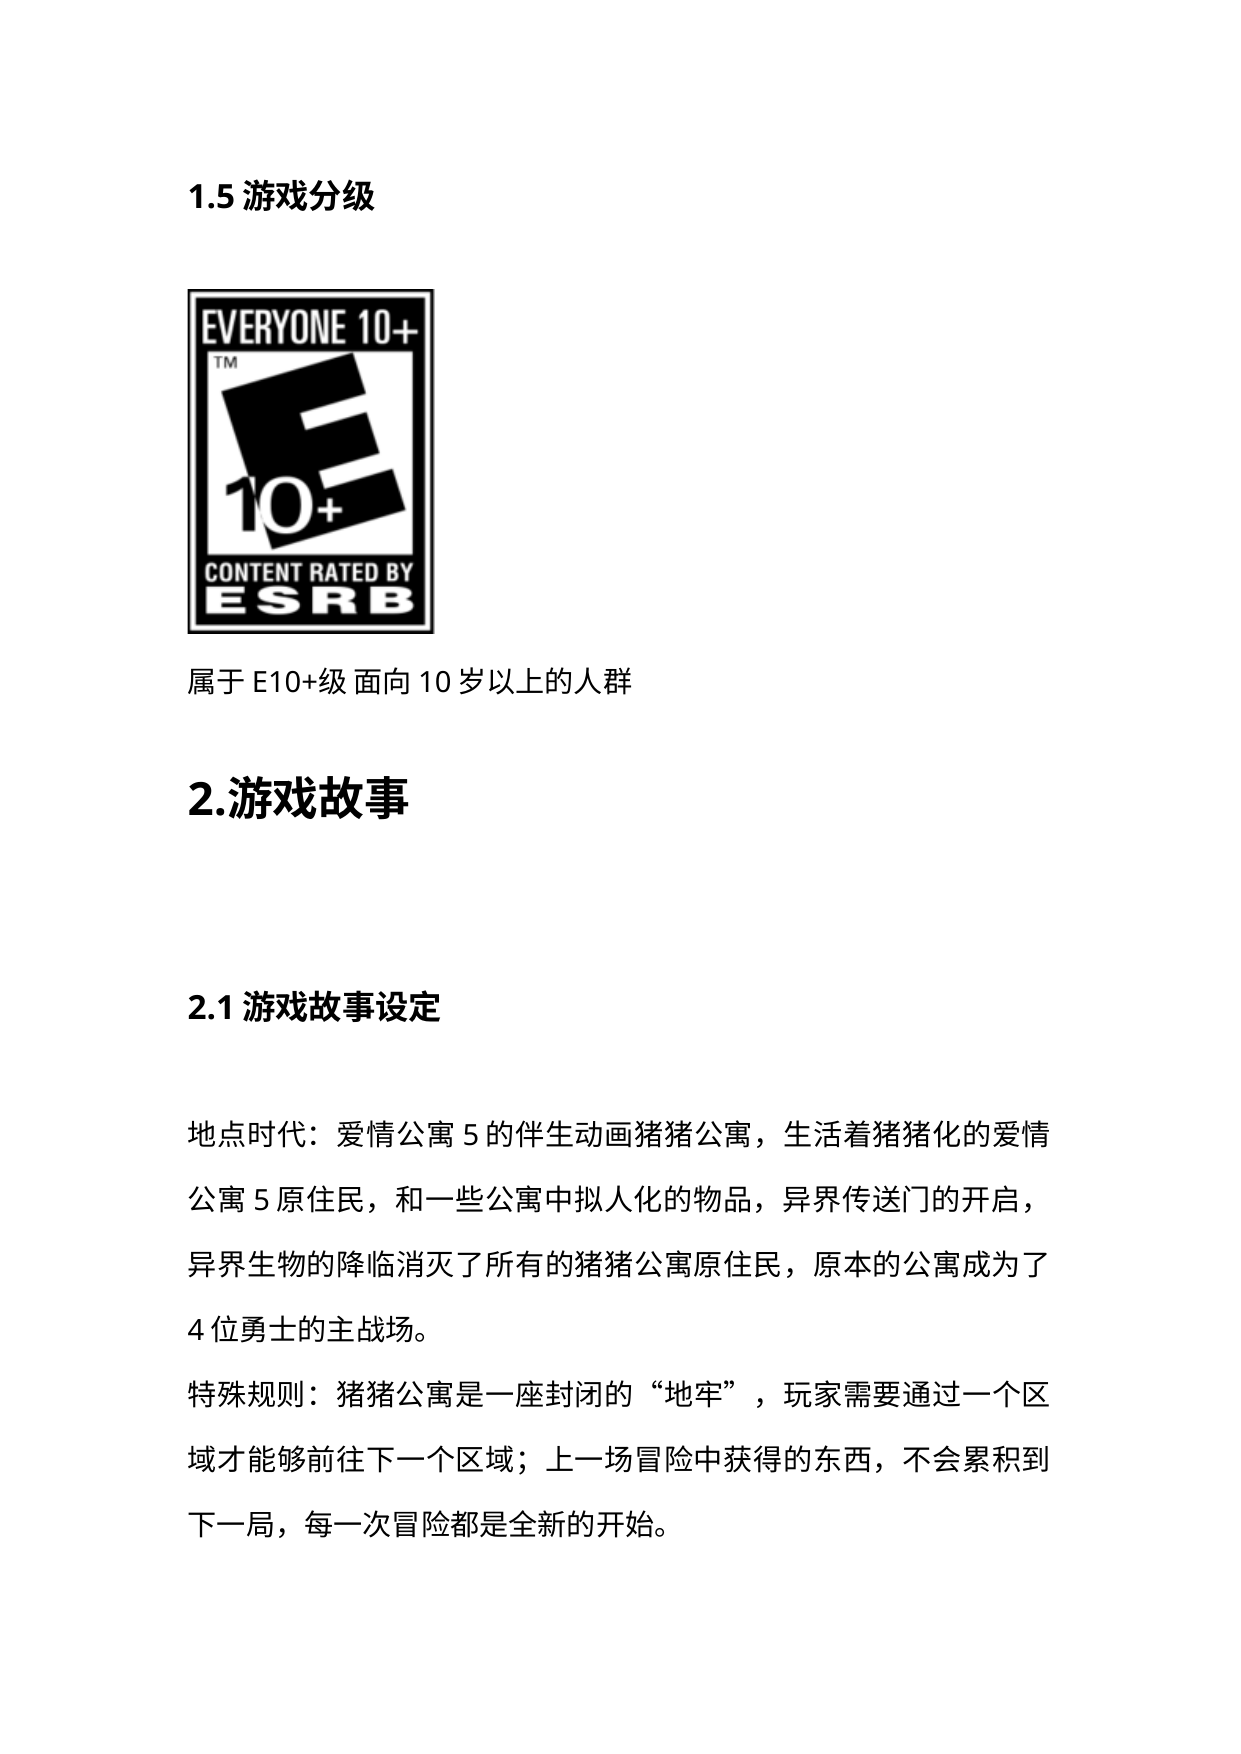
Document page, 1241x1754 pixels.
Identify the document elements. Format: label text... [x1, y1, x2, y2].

text 特殊规则：猪猪公寓是一座封闭的“地牢”，玩家需要通过一个区域才能够前往下一个区域；上一场冒险中获得的东西，不会累积到下一局，每一次冒险都是全新的开始。 [187, 1360, 1053, 1555]
text 属于E10+级 面向10岁以上的人群 [187, 647, 1053, 712]
text 地点时代：爱情公寓5的伴生动画猪猪公寓，生活着猪猪化的爱情公寓5原住民，和一些公寓中拟人化的物品，异界传送门的开启，异界生物的降临消灭了所有的猪猪公寓原住民，原本的公寓成为了4位勇士的主战场。 [187, 1100, 1053, 1360]
picture [187, 289, 435, 634]
subtitle 2.1游戏故事设定 [187, 973, 1053, 1038]
subtitle 1.5游戏分级 [187, 162, 1053, 227]
subtitle 2.游戏故事 [187, 747, 1053, 845]
